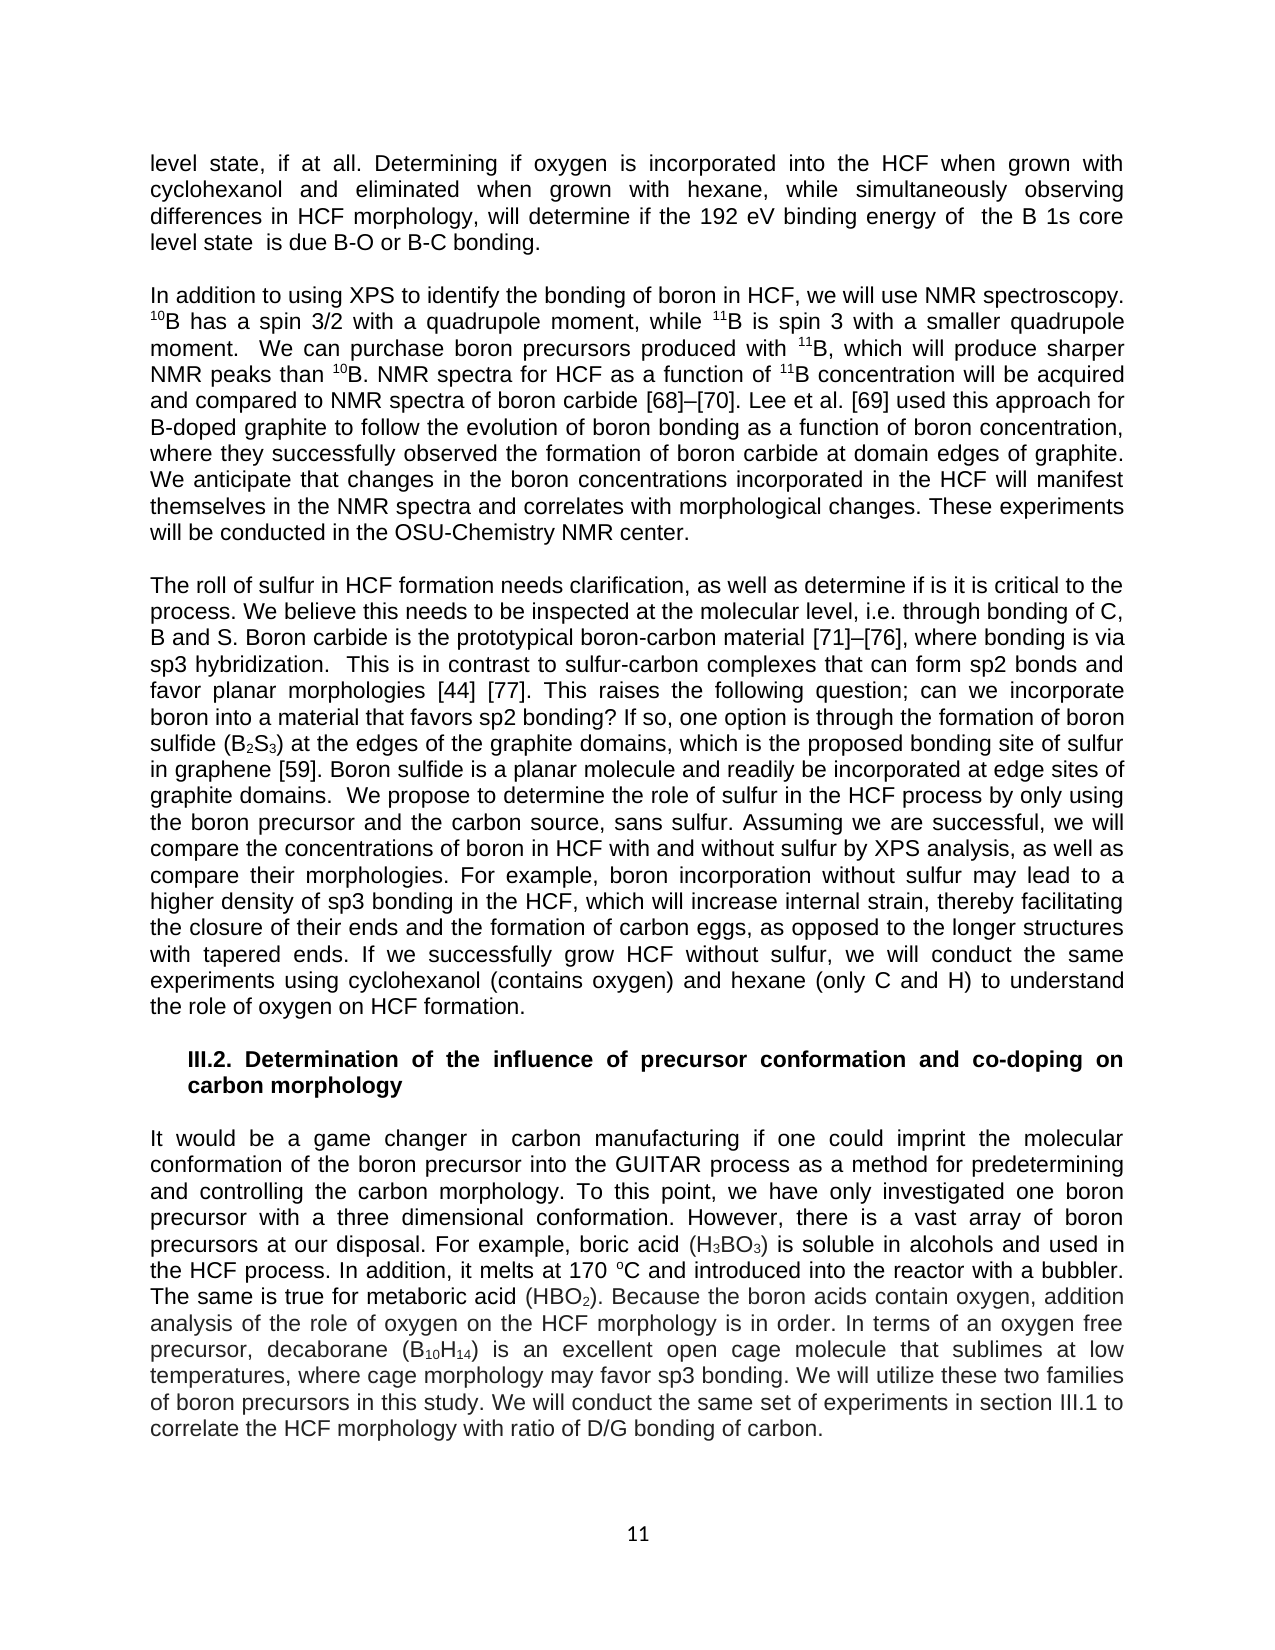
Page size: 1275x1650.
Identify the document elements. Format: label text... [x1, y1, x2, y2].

text The roll of sulfur in HCF formation needs clarification, as well as determine if is it is critical to the process. We believe this needs to be inspected at the molecular level, i.e. through bonding of C, B and S. Boron carbide is the prototypical boron-carbon material [71]–[76], where bonding is via sp3 hybridization. This is in contrast to sulfur-carbon complexes that can form sp2 bonds and favor planar morphologies [44] [77]. This raises the following question; can we incorporate boron into a material that favors sp2 bonding? If so, one option is through the formation of boron sulfide (B2S3) at the edges of the graphite domains, which is the proposed bonding site of sulfur in graphene [59]. Boron sulfide is a planar molecule and readily be incorporated at edge sites of graphite domains. We propose to determine the role of sulfur in the HCF process by only using the boron precursor and the carbon source, sans sulfur. Assuming we are successful, we will compare the concentrations of boron in HCF with and without sulfur by XPS analysis, as well as compare their morphologies. For example, boron incorporation without sulfur may lead to a higher density of sp3 bonding in the HCF, which will increase internal strain, thereby facilitating the closure of their ends and the formation of carbon eggs, as opposed to the longer structures with tapered ends. If we successfully grow HCF without sulfur, we will conduct the same experiments using cyclohexanol (contains oxygen) and hexane (only C and H) to understand the role of oxygen on HCF formation. [150, 572, 1125, 1020]
list III.2. Determination of the influence of precursor conformation and co-doping on carbon morphology [187, 1046, 1125, 1099]
text It would be a game changer in carbon manufacturing if one could imprint the molecular conformation of the boron precursor into the GUITAR process as a method for predetermining and controlling the carbon morphology. To this point, we have only investigated one boron precursor with a three dimensional conformation. However, there is a vast array of boron precursors at our disposal. For example, boric acid (H3BO3) is soluble in alcohols and used in the HCF process. In addition, it melts at 170 oC and introduced into the reactor with a bubbler. The same is true for metaboric acid (HBO2). Because the boron acids contain oxygen, addition analysis of the role of oxygen on the HCF morphology is in order. In terms of an oxygen free precursor, decaborane (B10H14) is an excellent open cage molecule that sublimes at low temperatures, where cage morphology may favor sp3 bonding. We will utilize these two families of boron precursors in this study. We will conduct the same set of experiments in section III.1 to correlate the HCF morphology with ratio of D/G bonding of carbon. [150, 1125, 1125, 1441]
text In addition to using XPS to identify the bonding of boron in HCF, we will use NMR spectroscopy. 10B has a spin 3/2 with a quadrupole moment, while 11B is spin 3 with a smaller quadrupole moment. We can purchase boron precursors produced with 11B, which will produce sharper NMR peaks than 10B. NMR spectra for HCF as a function of 11B concentration will be acquired and compared to NMR spectra of boron carbide [68]–[70]. Lee et al. [69] used this approach for B-doped graphite to follow the evolution of boron bonding as a function of boron concentration, where they successfully observed the formation of boron carbide at domain edges of graphite. We anticipate that changes in the boron concentrations incorporated in the HCF will manifest themselves in the NMR spectra and correlates with morphological changes. These experiments will be conducted in the OSU-Chemistry NMR center. [150, 282, 1125, 545]
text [150, 150, 1125, 255]
